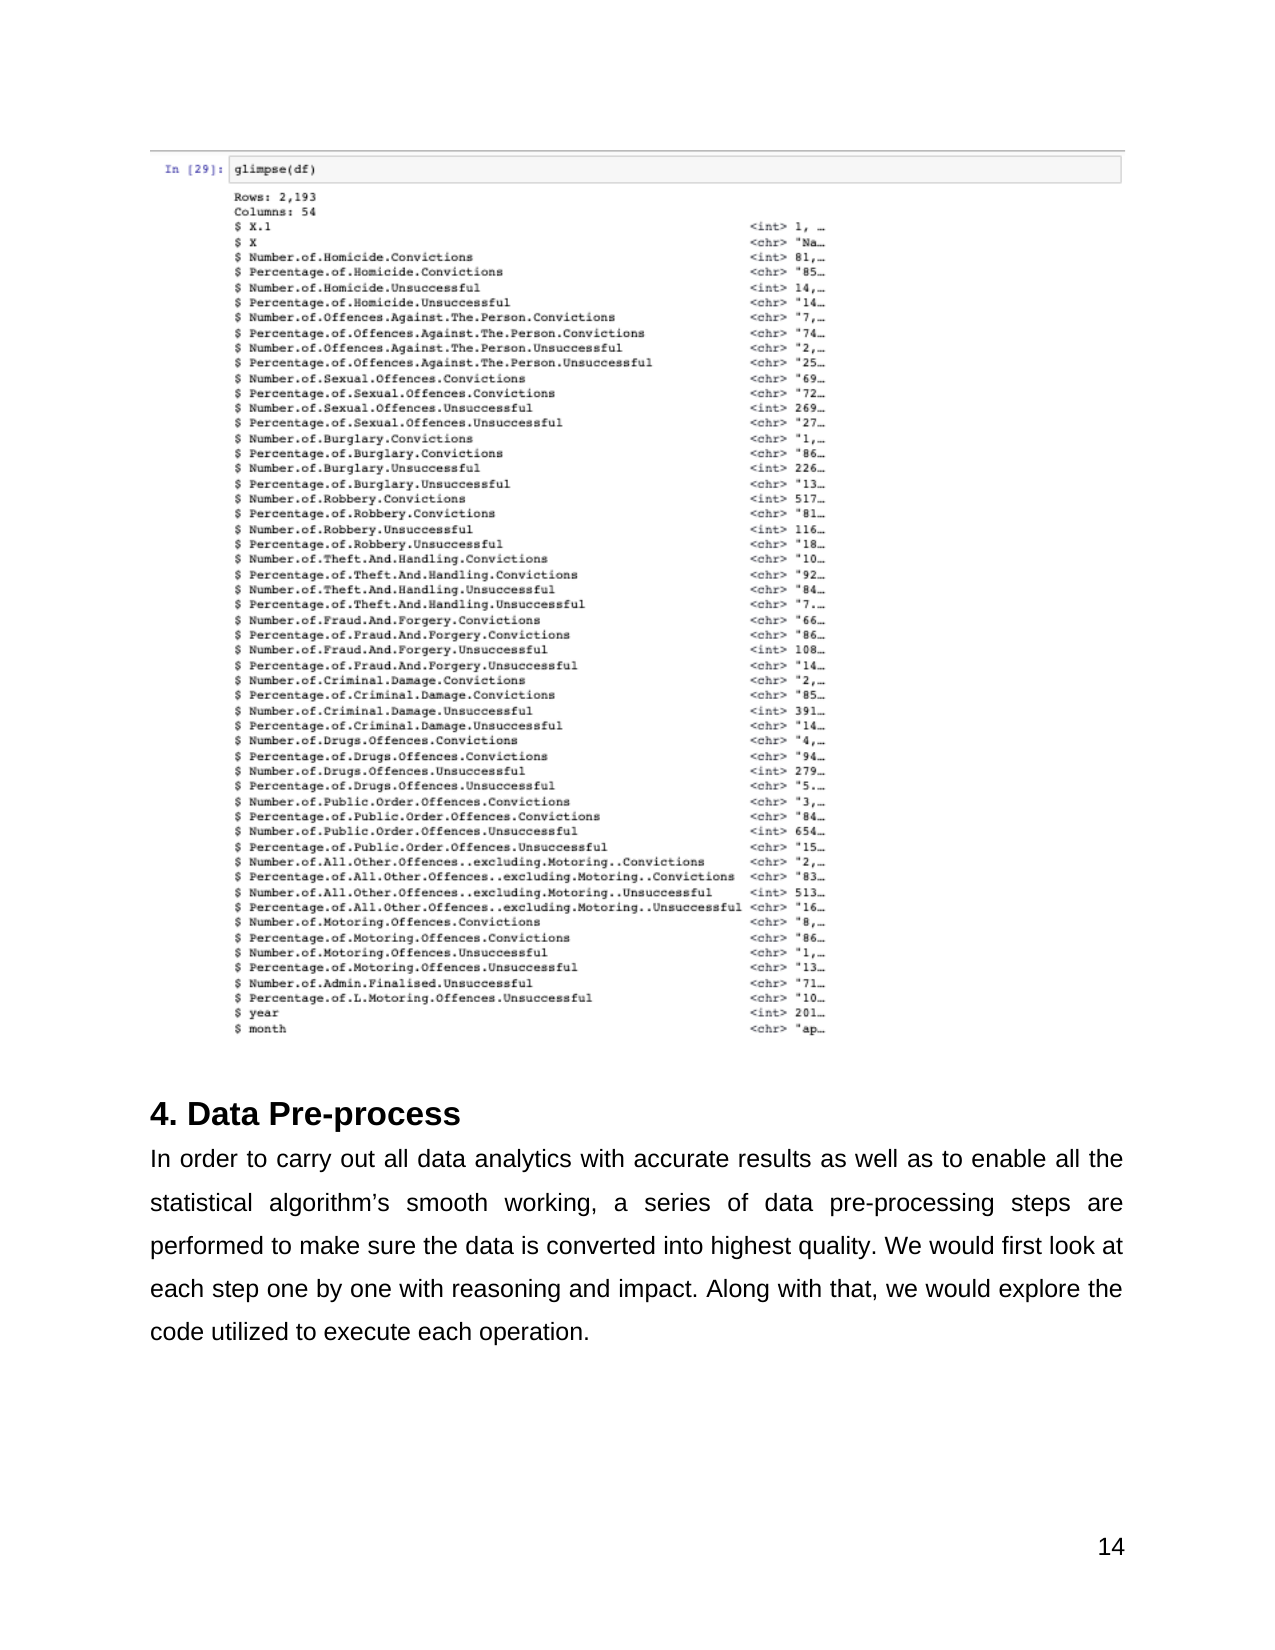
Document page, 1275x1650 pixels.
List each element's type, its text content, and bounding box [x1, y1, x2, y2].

text In order to carry out all data analytics with accurate results as well as to enable all the statistical algorithm’s smooth working, a series of data pre-processing steps are performed to make sure the data is converted into highest quality. We would first look at each step one by one with reasoning and impact. Along with that, we would explore the code utilized to execute each operation. [150, 1144, 1125, 1346]
subtitle 4. Data Pre-process [150, 1093, 1125, 1132]
picture [150, 150, 1125, 1038]
